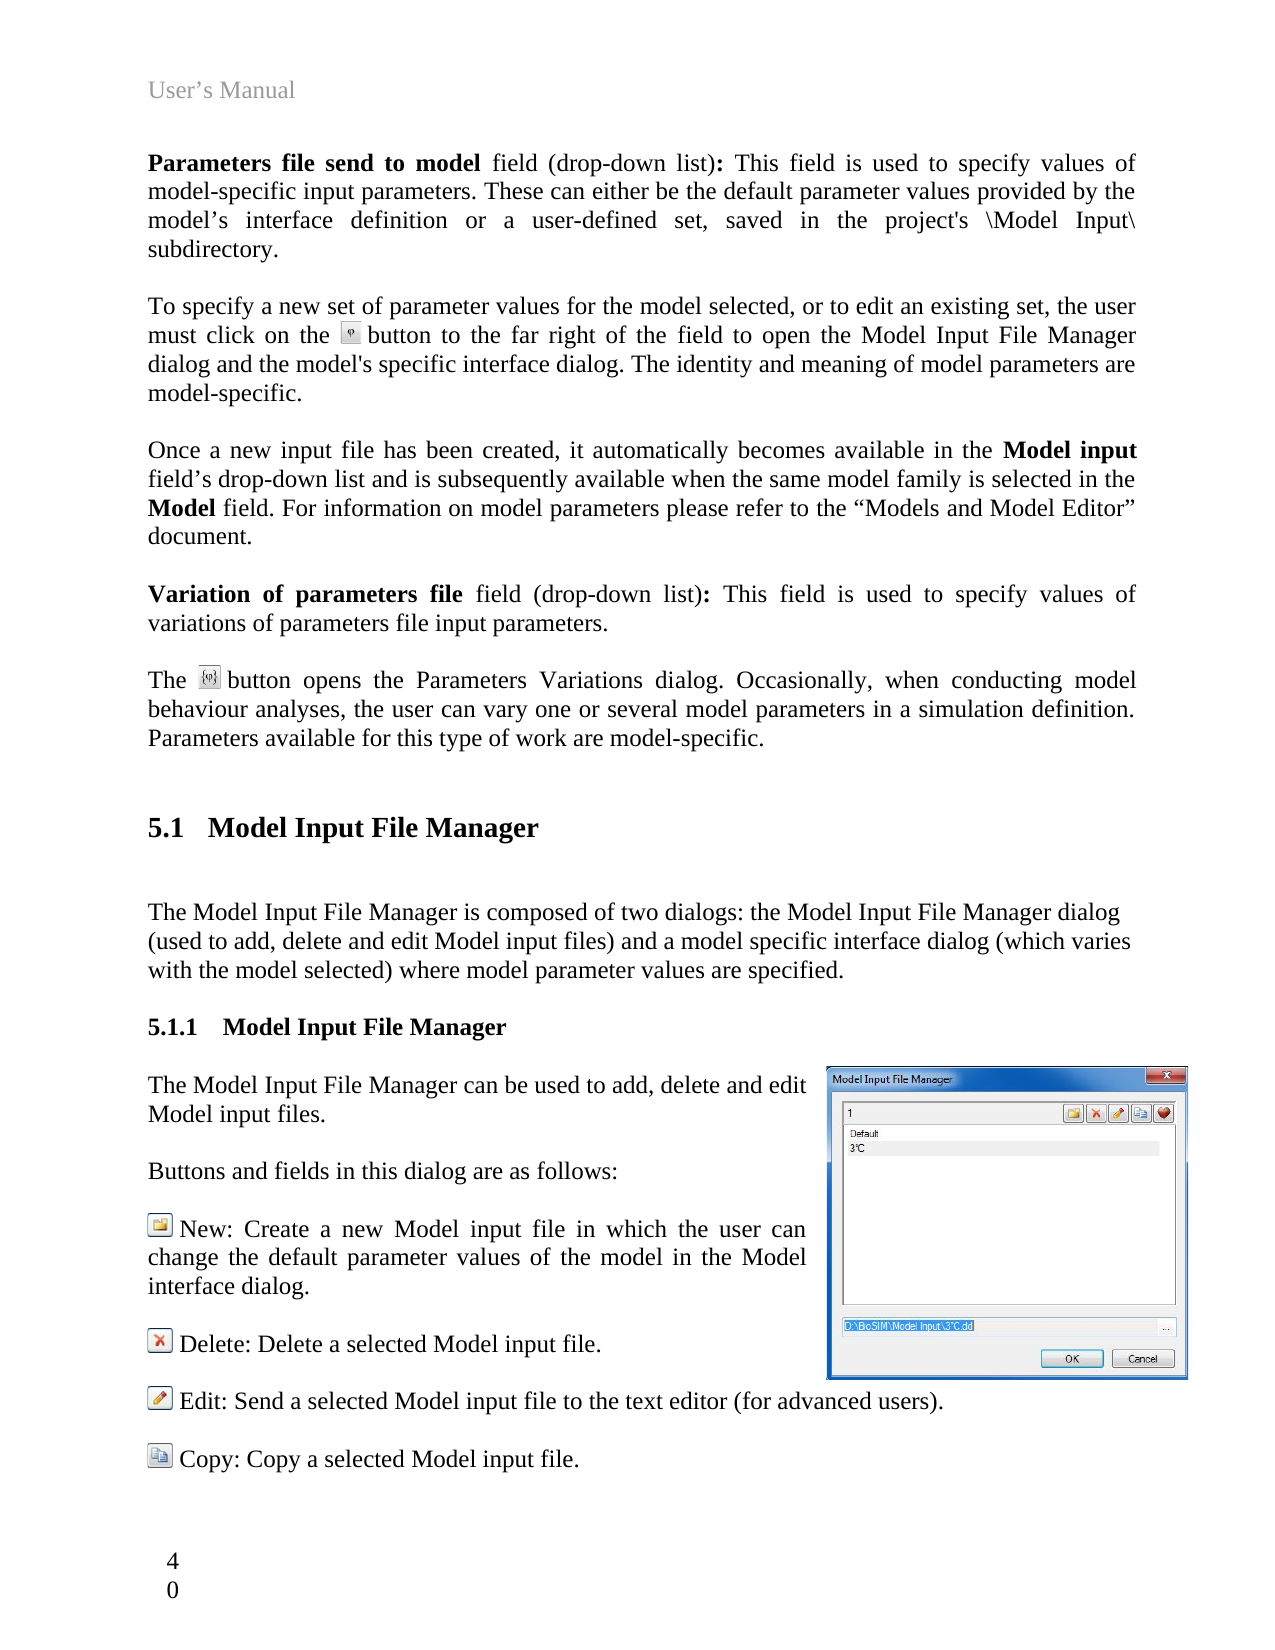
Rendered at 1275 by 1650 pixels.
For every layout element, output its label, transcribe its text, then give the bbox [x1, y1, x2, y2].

picture [340, 321, 362, 344]
picture [825, 1066, 1188, 1379]
text Buttons and fields in this dialog are as follows: [148, 1156, 825, 1185]
subtitle Model Input File Manager [148, 1012, 1137, 1041]
text The button opens the Parameters Variations dialog. Occasionally, when conducting model behaviour analyses, the user can vary one or several model parameters in a simulation definition. Parameters available for this type of work are model-specific. [148, 665, 1137, 752]
text Parameters file send to model field (drop-down list): This field is used to specify values of model-specific input parameters. These can either be the default parameter values provided by the model’s interface definition or a user-defined set, saved in the project's \Model Input\ subdirectory. [148, 148, 1137, 263]
picture [147, 1328, 173, 1353]
picture [147, 1443, 173, 1468]
text Delete: Delete a selected Model input file. [148, 1329, 825, 1358]
picture [198, 665, 221, 689]
text To specify a new set of parameter values for the model selected, or to edit an existing set, the user must click on the button to the far right of the field to open the Model Input File Manager dialog and the model's specific interface dialog. The identity and meaning of model parameters are model-specific. [148, 291, 1137, 406]
text The Model Input File Manager can be used to add, delete and edit Model input files. [148, 1070, 825, 1127]
text New: Create a new Model input file in which the user can change the default parameter values of the model in the Model interface dialog. [148, 1214, 825, 1300]
text Variation of parameters file field (drop-down list): This field is used to specify values of variations of parameters file input parameters. [148, 579, 1137, 636]
text Once a new input file has been created, it automatically becomes available in the Model input field’s drop-down list and is subsequently available when the same model family is selected in the Model field. For information on model parameters please refer to the “Models and Model Editor” document. [148, 435, 1137, 550]
text The Model Input File Manager is composed of two dialogs: the Model Input File Manager dialog (used to add, delete and edit Model input files) and a model specific interface dialog (which varies with the model selected) where model parameter values are specified. [148, 897, 1137, 984]
text Copy: Copy a selected Model input file. [148, 1444, 1137, 1473]
picture [147, 1213, 173, 1237]
picture [147, 1386, 173, 1410]
text Edit: Send a selected Model input file to the text editor (for advanced users). [148, 1386, 1137, 1415]
subtitle Model Input File Manager [148, 810, 1137, 844]
